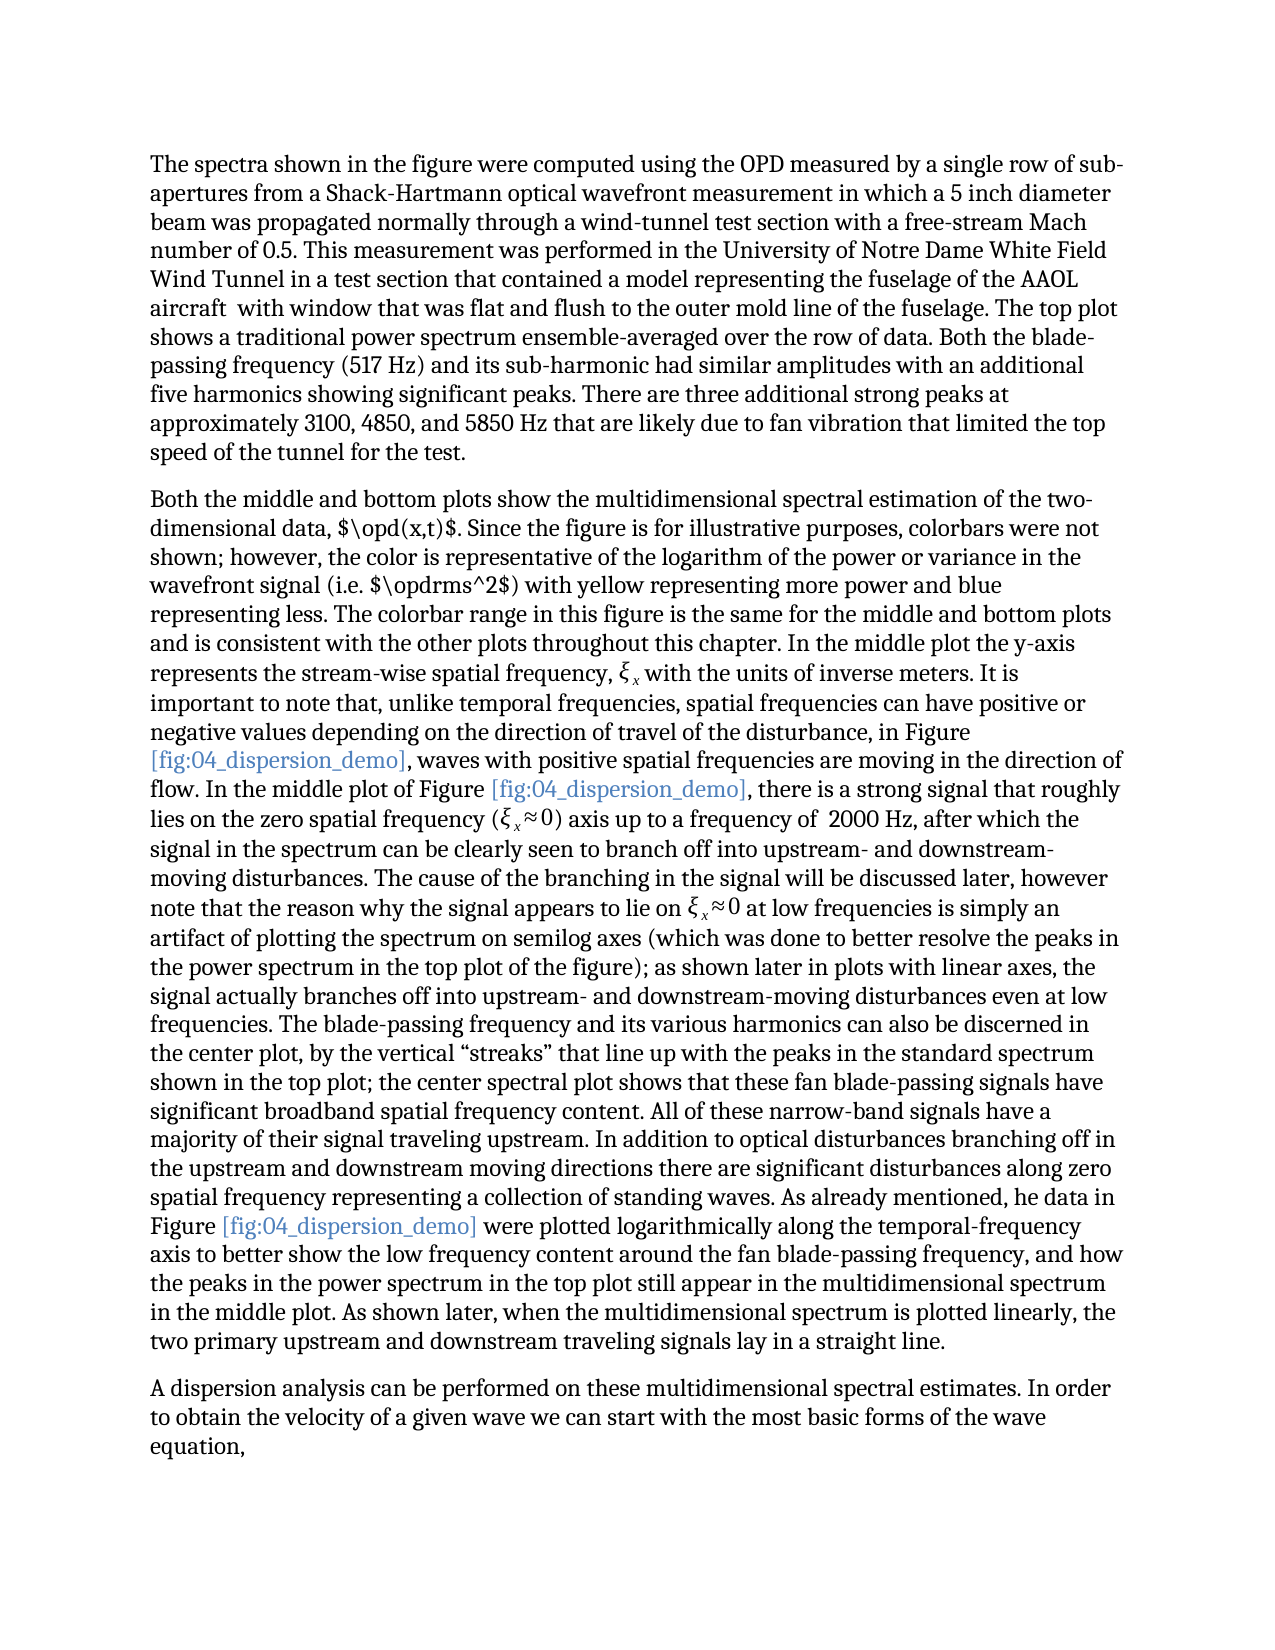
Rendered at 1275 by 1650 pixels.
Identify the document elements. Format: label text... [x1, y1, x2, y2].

text The spectra shown in the figure were computed using the OPD measured by a single row of sub-apertures from a Shack-Hartmann optical wavefront measurement in which a 5 inch diameter beam was propagated normally through a wind-tunnel test section with a free-stream Mach number of 0.5. This measurement was performed in the University of Notre Dame White Field Wind Tunnel in a test section that contained a model representing the fuselage of the AAOL aircraft with window that was flat and flush to the outer mold line of the fuselage. The top plot shows a traditional power spectrum ensemble-averaged over the row of data. Both the blade-passing frequency (517 Hz) and its sub-harmonic had similar amplitudes with an additional five harmonics showing significant peaks. There are three additional strong peaks at approximately 3100, 4850, and 5850 Hz that are likely due to fan vibration that limited the top speed of the tunnel for the test. [150, 150, 1125, 466]
text Both the middle and bottom plots show the multidimensional spectral estimation of the two-dimensional data, $\opd(x,t)$. Since the figure is for illustrative purposes, colorbars were not shown; however, the color is representative of the logarithm of the power or variance in the wavefront signal (i.e. $\opdrms^2$) with yellow representing more power and blue representing less. The colorbar range in this figure is the same for the middle and bottom plots and is consistent with the other plots throughout this chapter. In the middle plot the y-axis represents the stream-wise spatial frequency, with the units of inverse meters. It is important to note that, unlike temporal frequencies, spatial frequencies can have positive or negative values depending on the direction of travel of the disturbance, in Figure [fig:04_dispersion_demo], waves with positive spatial frequencies are moving in the direction of flow. In the middle plot of Figure [fig:04_dispersion_demo], there is a strong signal that roughly lies on the zero spatial frequency () axis up to a frequency of 2000 Hz, after which the signal in the spectrum can be clearly seen to branch off into upstream- and downstream-moving disturbances. The cause of the branching in the signal will be discussed later, however note that the reason why the signal appears to lie on at low frequencies is simply an artifact of plotting the spectrum on semilog axes (which was done to better resolve the peaks in the power spectrum in the top plot of the figure); as shown later in plots with linear axes, the signal actually branches off into upstream- and downstream-moving disturbances even at low frequencies. The blade-passing frequency and its various harmonics can also be discerned in the center plot, by the vertical “streaks” that line up with the peaks in the standard spectrum shown in the top plot; the center spectral plot shows that these fan blade-passing signals have significant broadband spatial frequency content. All of these narrow-band signals have a majority of their signal traveling upstream. In addition to optical disturbances branching off in the upstream and downstream moving directions there are significant disturbances along zero spatial frequency representing a collection of standing waves. As already mentioned, he data in Figure [fig:04_dispersion_demo] were plotted logarithmically along the temporal-frequency axis to better show the low frequency content around the fan blade-passing frequency, and how the peaks in the power spectrum in the top plot still appear in the multidimensional spectrum in the middle plot. As shown later, when the multidimensional spectrum is plotted linearly, the two primary upstream and downstream traveling signals lay in a straight line. [150, 485, 1125, 1355]
text A dispersion analysis can be performed on these multidimensional spectral estimates. In order to obtain the velocity of a given wave we can start with the most basic forms of the wave equation, [150, 1374, 1125, 1460]
